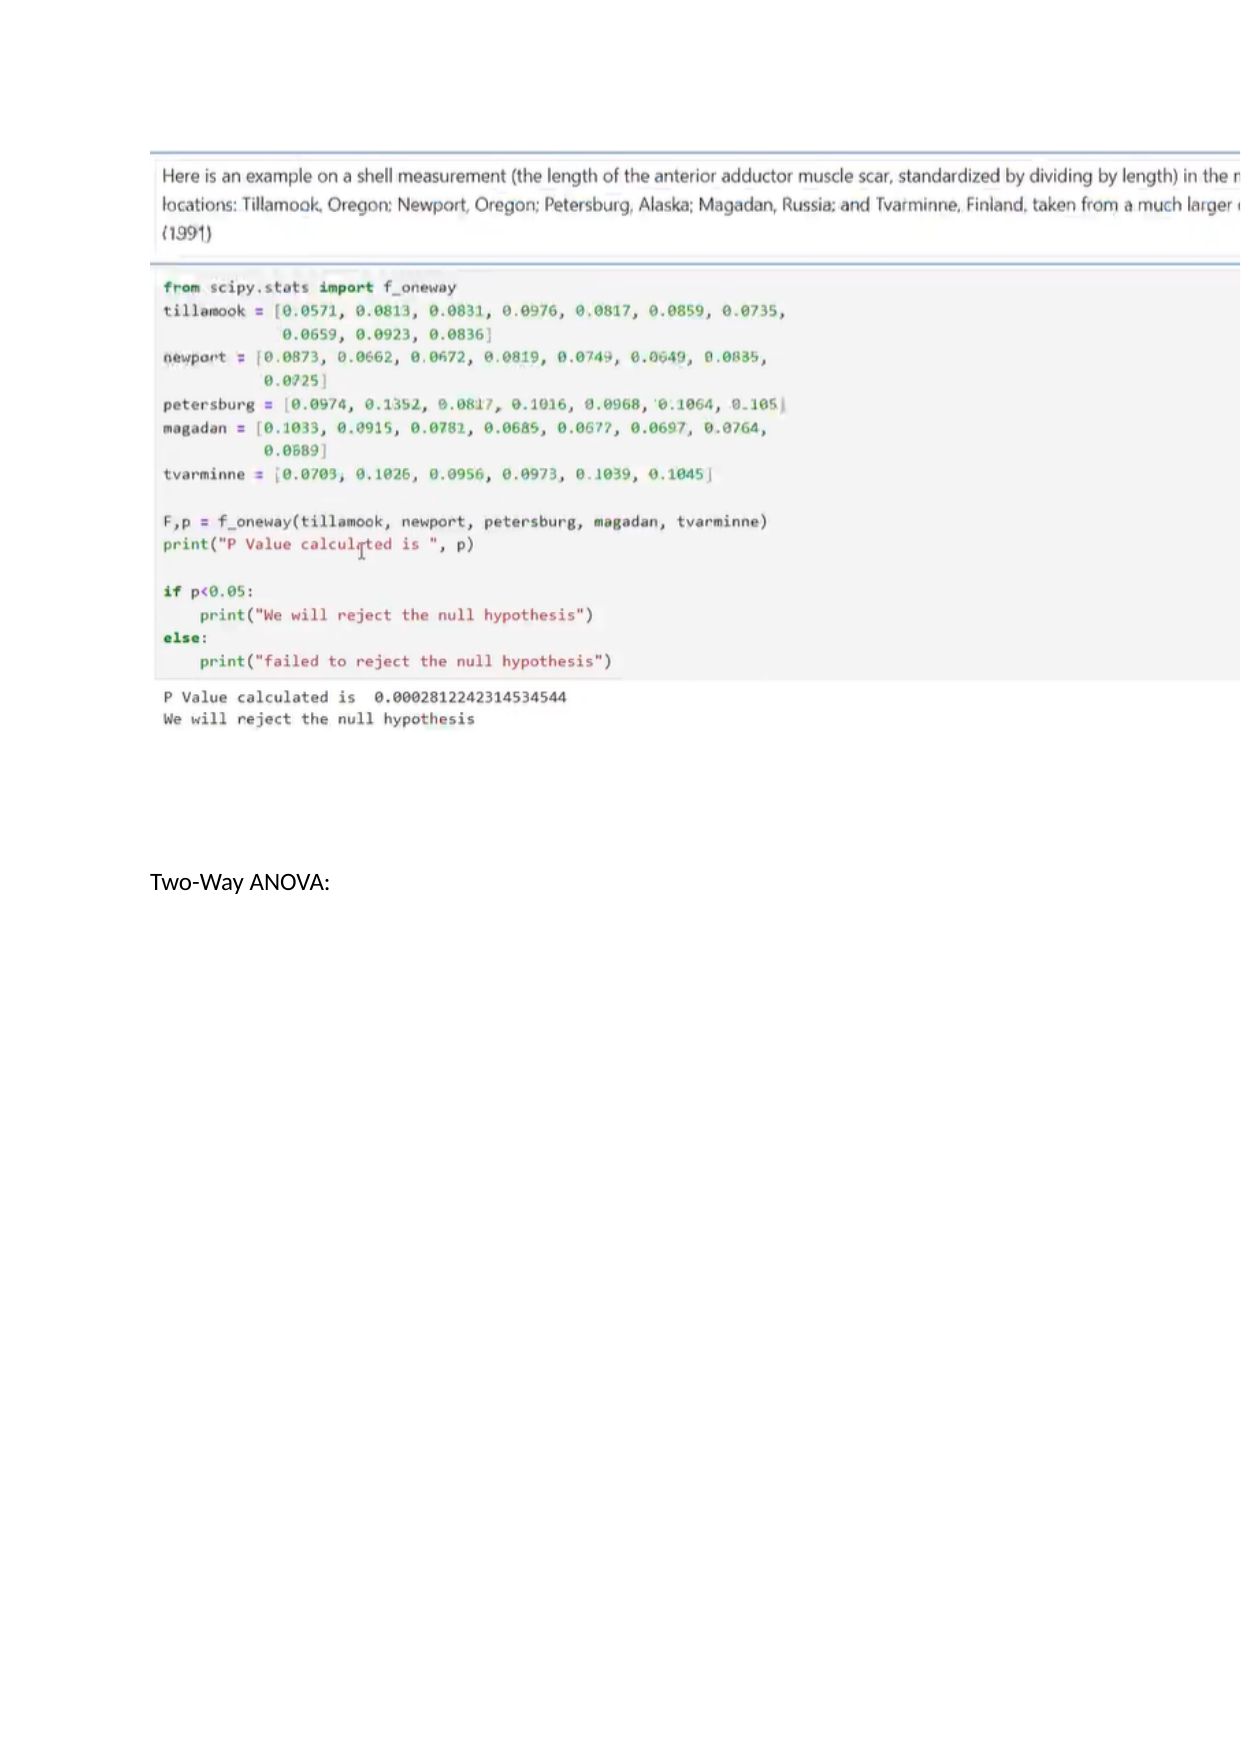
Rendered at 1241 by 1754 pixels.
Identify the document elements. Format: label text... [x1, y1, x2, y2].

picture [150, 150, 1241, 748]
text Two-Way ANOVA: [150, 866, 1090, 896]
